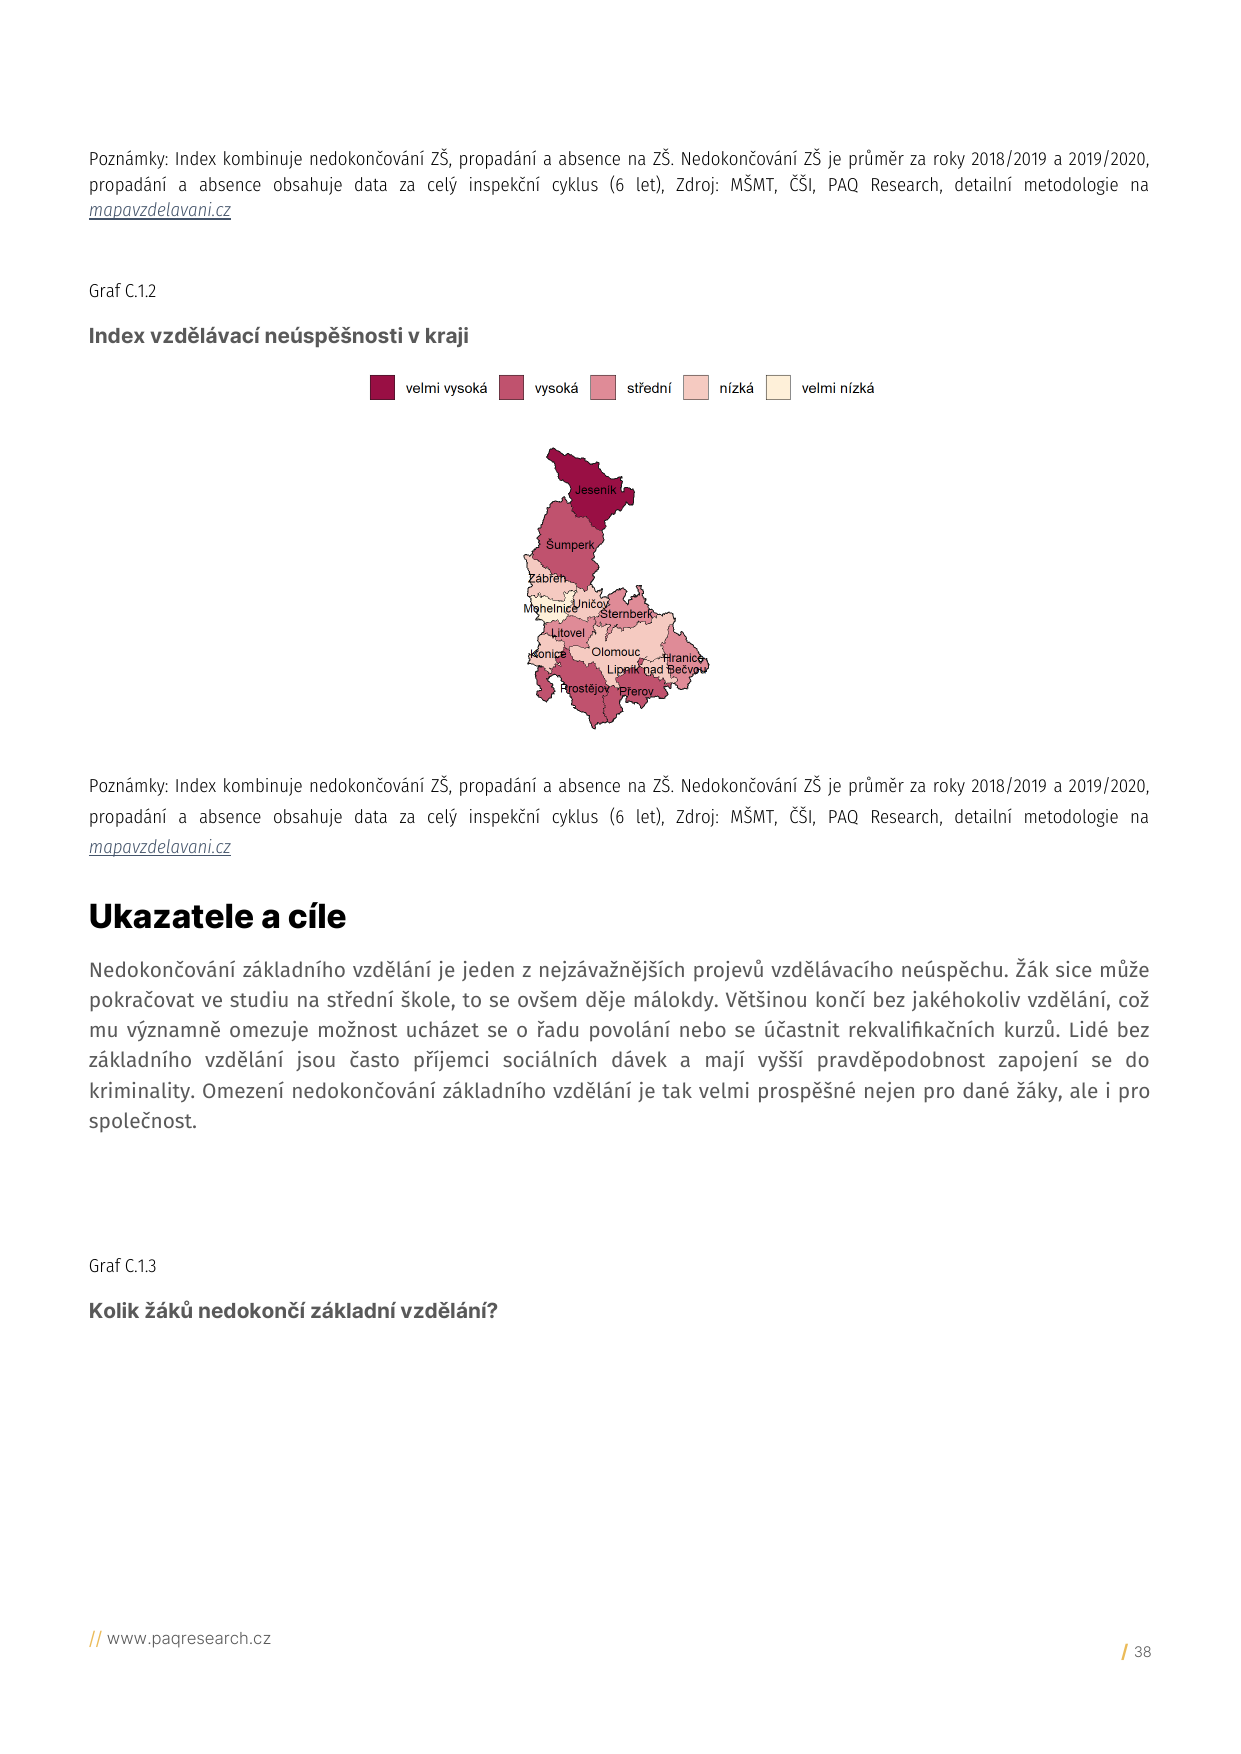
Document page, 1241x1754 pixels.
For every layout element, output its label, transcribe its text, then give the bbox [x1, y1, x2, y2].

text Poznámky: Index kombinuje nedokončování ZŠ, propadání a absence na ZŠ. Nedokončování ZŠ je průměr za roky 2018/2019 a 2019/2020, propadání a absence obsahuje data za celý inspekční cyklus (6 let), Zdroj: MŠMT, ČŠI, PAQ Research, detailní metodologie na mapavzdelavani.cz [89, 768, 1152, 858]
text Graf C.1.3 [89, 1255, 1152, 1277]
text Kolik žáků nedokončí základní vzdělání? [89, 1293, 1152, 1323]
text Nedokončování základního vzdělání je jeden z nejzávažnějších projevů vzdělávacího neúspěchu. Žák sice může pokračovat ve studiu na střední škole, to se ovšem děje málokdy. Většinou končí bez jakéhokoliv vzdělání, což mu významně omezuje možnost ucházet se o řadu povolání nebo se účastnit rekvalifikačních kurzů. Lidé bez základního vzdělání jsou často příjemci sociálních dávek a mají vyšší pravděpodobnost zapojení se do kriminality. Omezení nedokončování základního vzdělání je tak velmi prospěšné nejen pro dané žáky, ale i pro společnost. [89, 952, 1152, 1134]
picture [88, 348, 1139, 751]
subtitle Ukazatele a cíle [89, 896, 1152, 936]
text Graf C.1.2 [89, 280, 1152, 303]
text Index vzdělávací neúspěšnosti v kraji [89, 319, 1152, 349]
text Poznámky: Index kombinuje nedokončování ZŠ, propadání a absence na ZŠ. Nedokončování ZŠ je průměr za roky 2018/2019 a 2019/2020, propadání a absence obsahuje data za celý inspekční cyklus (6 let), Zdroj: MŠMT, ČŠI, PAQ Research, detailní metodologie na mapavzdelavani.cz [89, 148, 1152, 222]
